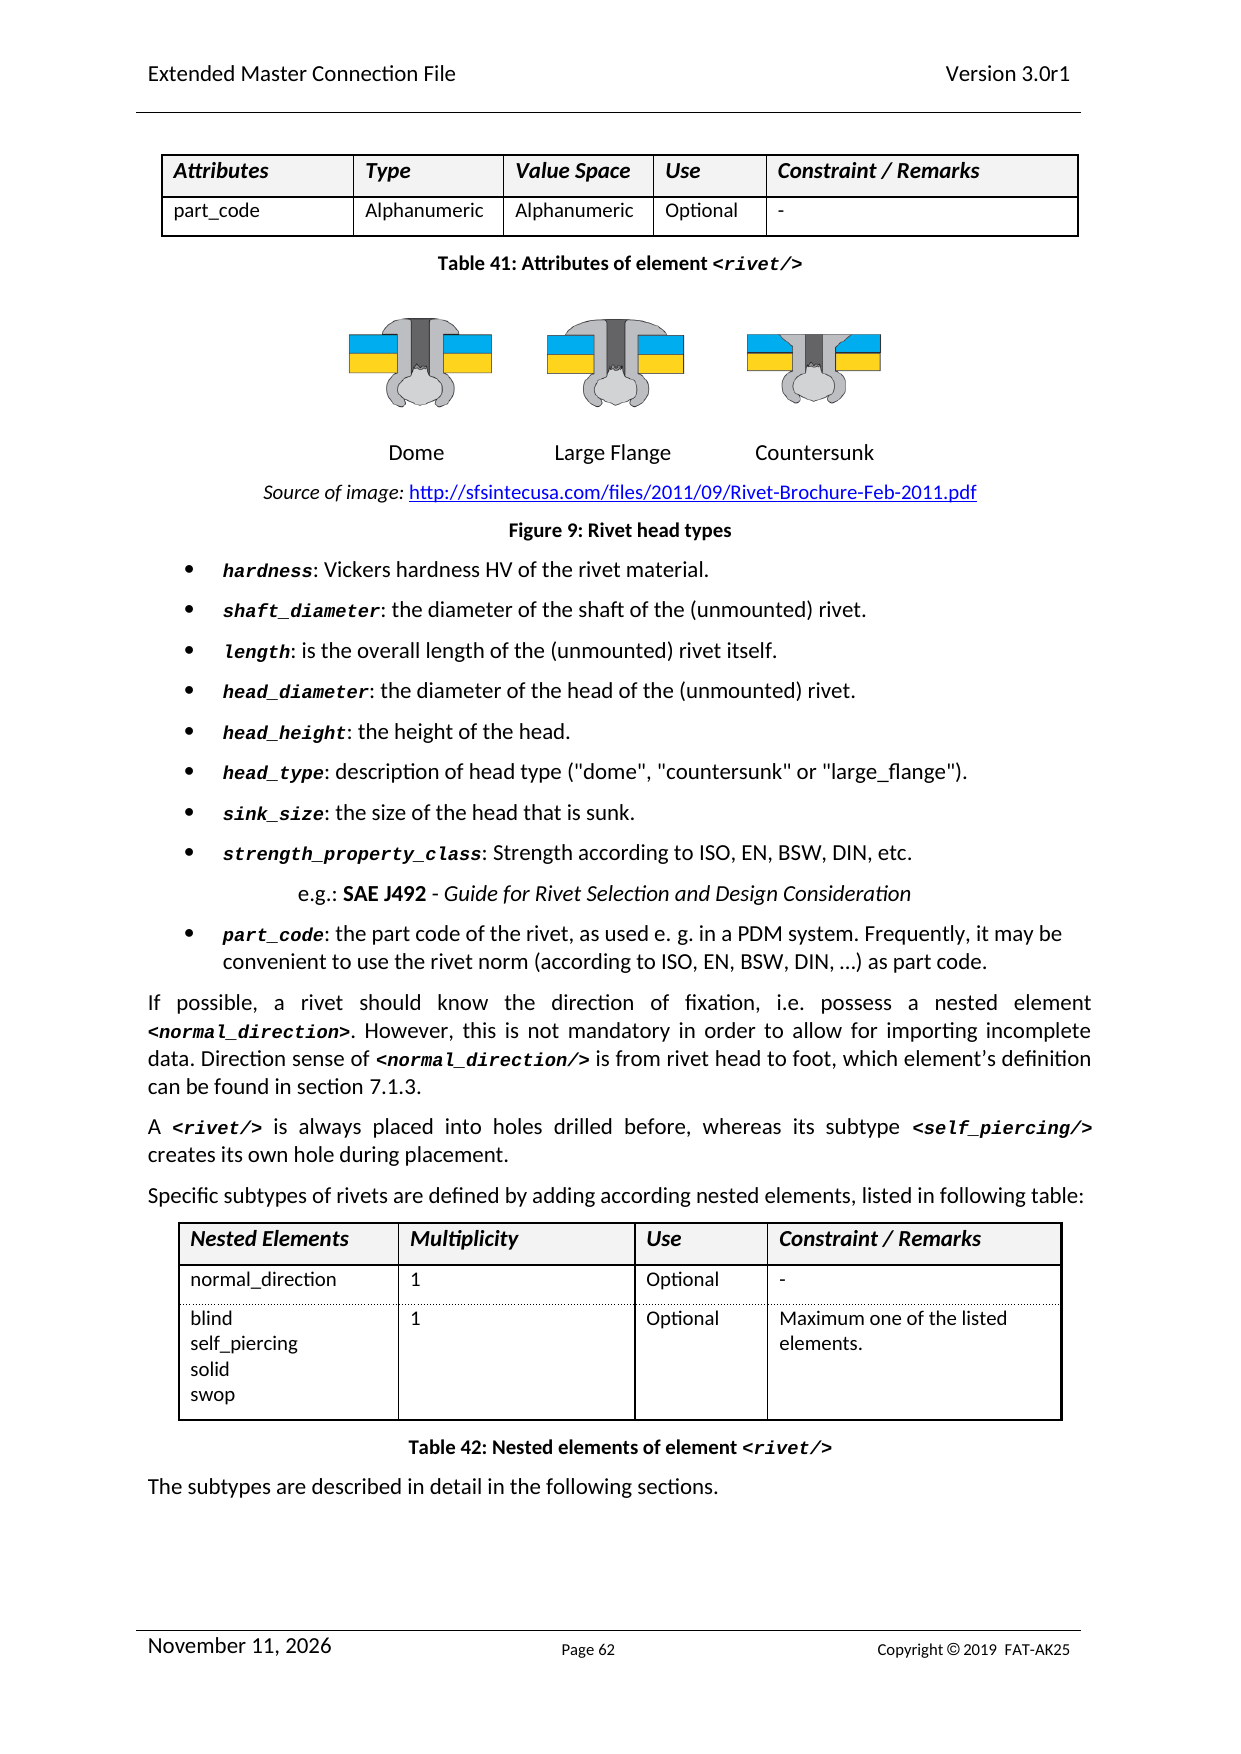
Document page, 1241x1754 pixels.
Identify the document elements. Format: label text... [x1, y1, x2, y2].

text Specific subtypes of rivets are defined by adding according nested elements, listed in following table: [148, 1181, 1092, 1209]
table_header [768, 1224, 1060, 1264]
text Source of image: http://sfsintecusa.com/files/2011/09/Rivet-Brochure-Feb-2011.pdf [148, 479, 1092, 504]
text If possible, a rivet should know the direction of fixation, i.e. possess a nested element <normal_direction>. However, this is not mandatory in order to allow for importing incomplete data. Direction sense of <normal_direction/> is from rivet head to foot, which element’s definition can be found in section 7.1.3. [148, 988, 1092, 1100]
list head_height: the height of the head. [185, 717, 1092, 745]
text e.g.: SAE J492 - Guide for Rivet Selection and Design Consideration [298, 879, 1092, 907]
picture [718, 296, 915, 426]
text Table 42: Nested elements of element <rivet/> [148, 1434, 1092, 1460]
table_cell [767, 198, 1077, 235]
picture [325, 288, 516, 426]
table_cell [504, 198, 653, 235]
list head_diameter: the diameter of the head of the (unmounted) rivet. [185, 676, 1092, 704]
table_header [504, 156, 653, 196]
list part_code: the part code of the rivet, as used e. g. in a PDM system. Frequently, it may be convenient to use the rivet norm (according to ISO, EN, BSW, DIN, …) as part code. [185, 919, 1092, 975]
list shaft_diameter: the diameter of the shaft of the (unmounted) rivet. [185, 595, 1092, 623]
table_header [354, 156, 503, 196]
picture [520, 295, 713, 426]
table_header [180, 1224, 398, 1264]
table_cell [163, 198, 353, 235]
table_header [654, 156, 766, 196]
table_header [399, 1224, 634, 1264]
list strength_property_class: Strength according to ISO, EN, BSW, DIN, etc. [185, 838, 1092, 866]
text A <rivet/> is always placed into holes drilled before, whereas its subtype <self_piercing/> creates its own hole during placement. [148, 1112, 1092, 1168]
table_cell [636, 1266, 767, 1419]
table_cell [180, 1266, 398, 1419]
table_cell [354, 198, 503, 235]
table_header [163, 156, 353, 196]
list sink_size: the size of the head that is sunk. [185, 798, 1092, 826]
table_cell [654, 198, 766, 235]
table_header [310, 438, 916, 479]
text Figure 9: Rivet head types [148, 517, 1092, 542]
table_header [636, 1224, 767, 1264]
text Table 41: Attributes of element <rivet/> [148, 250, 1092, 276]
list hardness: Vickers hardness HV of the rivet material. [185, 555, 1092, 583]
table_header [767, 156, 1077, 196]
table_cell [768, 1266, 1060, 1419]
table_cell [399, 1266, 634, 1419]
list head_type: description of head type ("dome", "countersunk" or "large_flange"). [185, 757, 1092, 785]
text The subtypes are described in detail in the following sections. [148, 1472, 1092, 1500]
list length: is the overall length of the (unmounted) rivet itself. [185, 636, 1092, 664]
